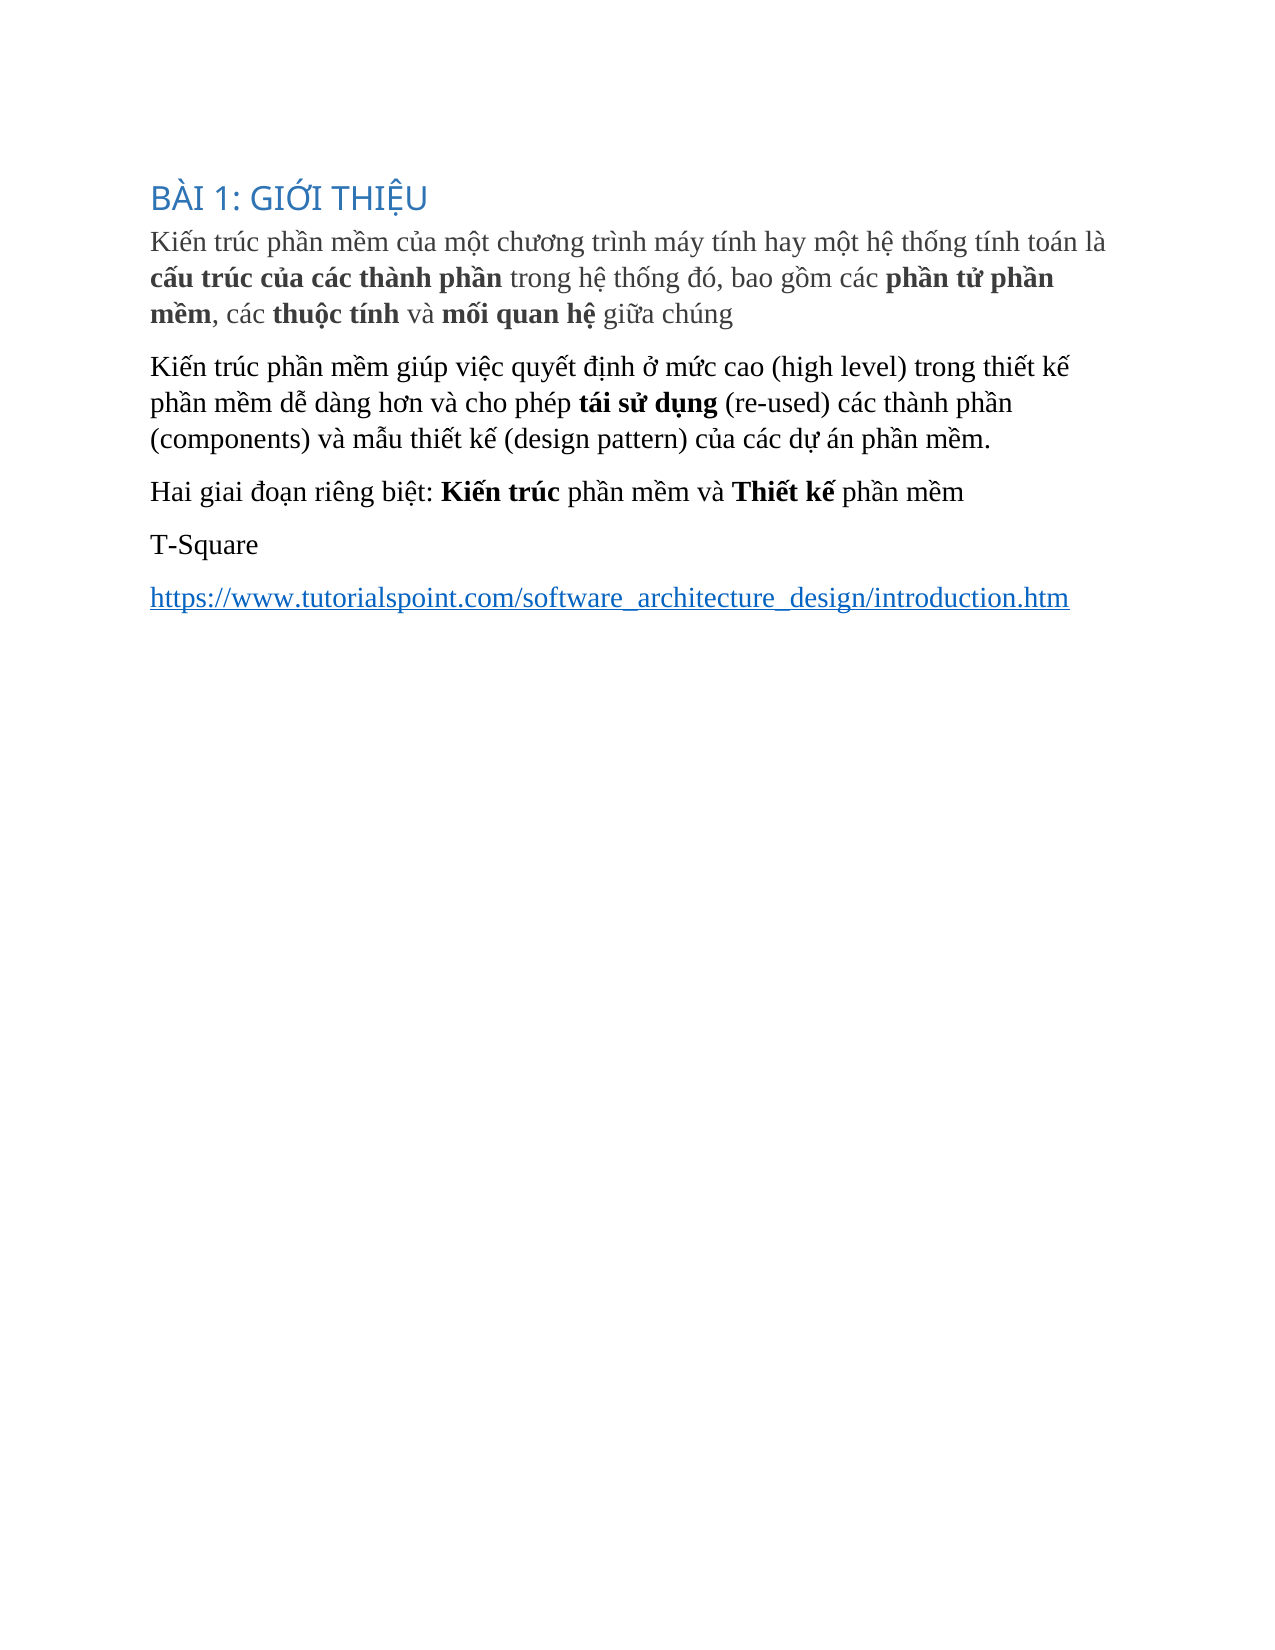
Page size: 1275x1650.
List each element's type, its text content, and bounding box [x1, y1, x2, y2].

text Kiến trúc phần mềm giúp việc quyết định ở mức cao (high level) trong thiết kế phần mềm dễ dàng hơn và cho phép tái sử dụng (re-used) các thành phần (components) và mẫu thiết kế (design pattern) của các dự án phần mềm. [150, 349, 1125, 455]
text T-Square [150, 527, 1125, 561]
text Kiến trúc phần mềm của một chương trình máy tính hay một hệ thống tính toán là cấu trúc của các thành phần trong hệ thống đó, bao gồm các phần tử phần mềm, các thuộc tính và mối quan hệ giữa chúng [150, 224, 1125, 330]
subtitle BÀI 1: GIỚI THIỆU [150, 175, 1125, 220]
text https://www.tutorialspoint.com/software_architecture_design/introduction.htm [150, 580, 1125, 613]
text Hai giai đoạn riêng biệt: Kiến trúc phần mềm và Thiết kế phần mềm [150, 474, 1125, 508]
